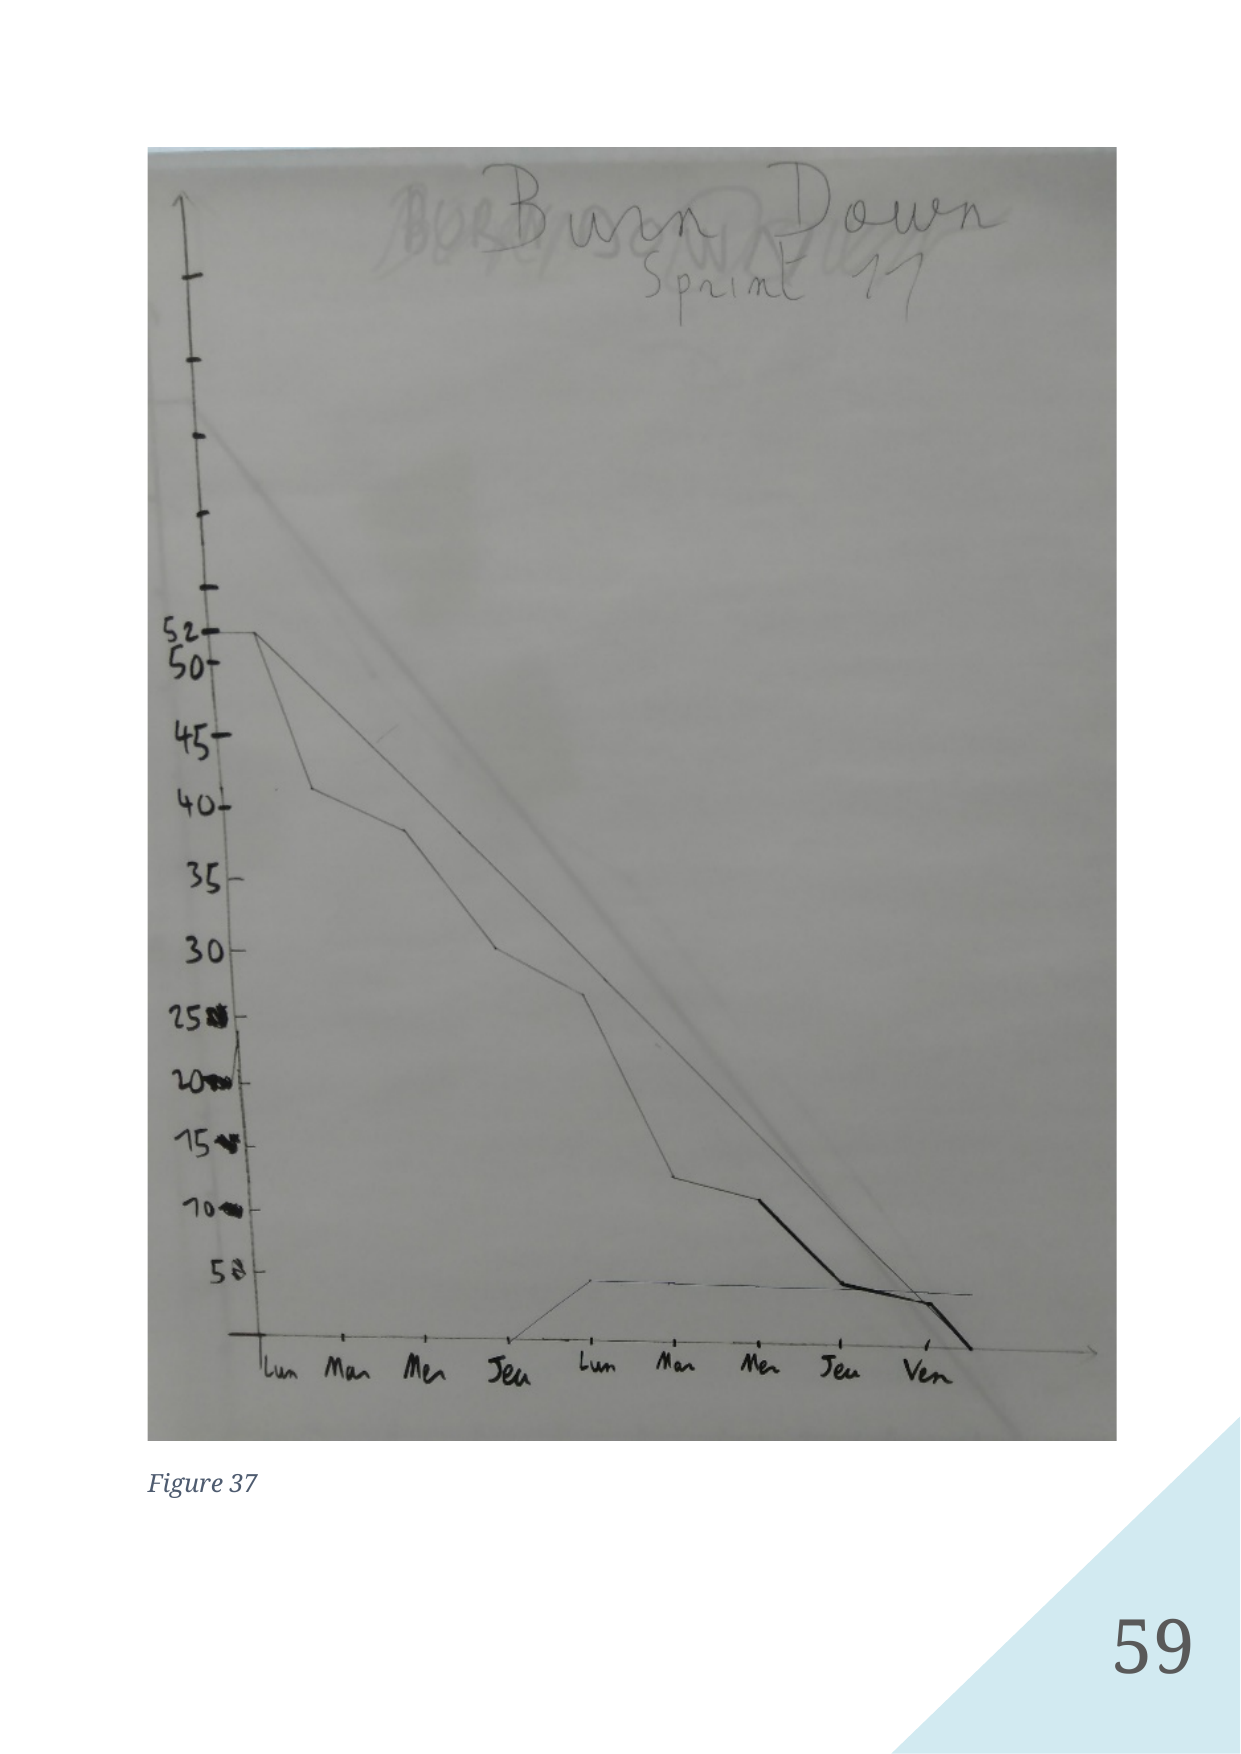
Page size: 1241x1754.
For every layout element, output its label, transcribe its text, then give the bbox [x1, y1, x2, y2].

picture [147, 147, 1117, 1441]
